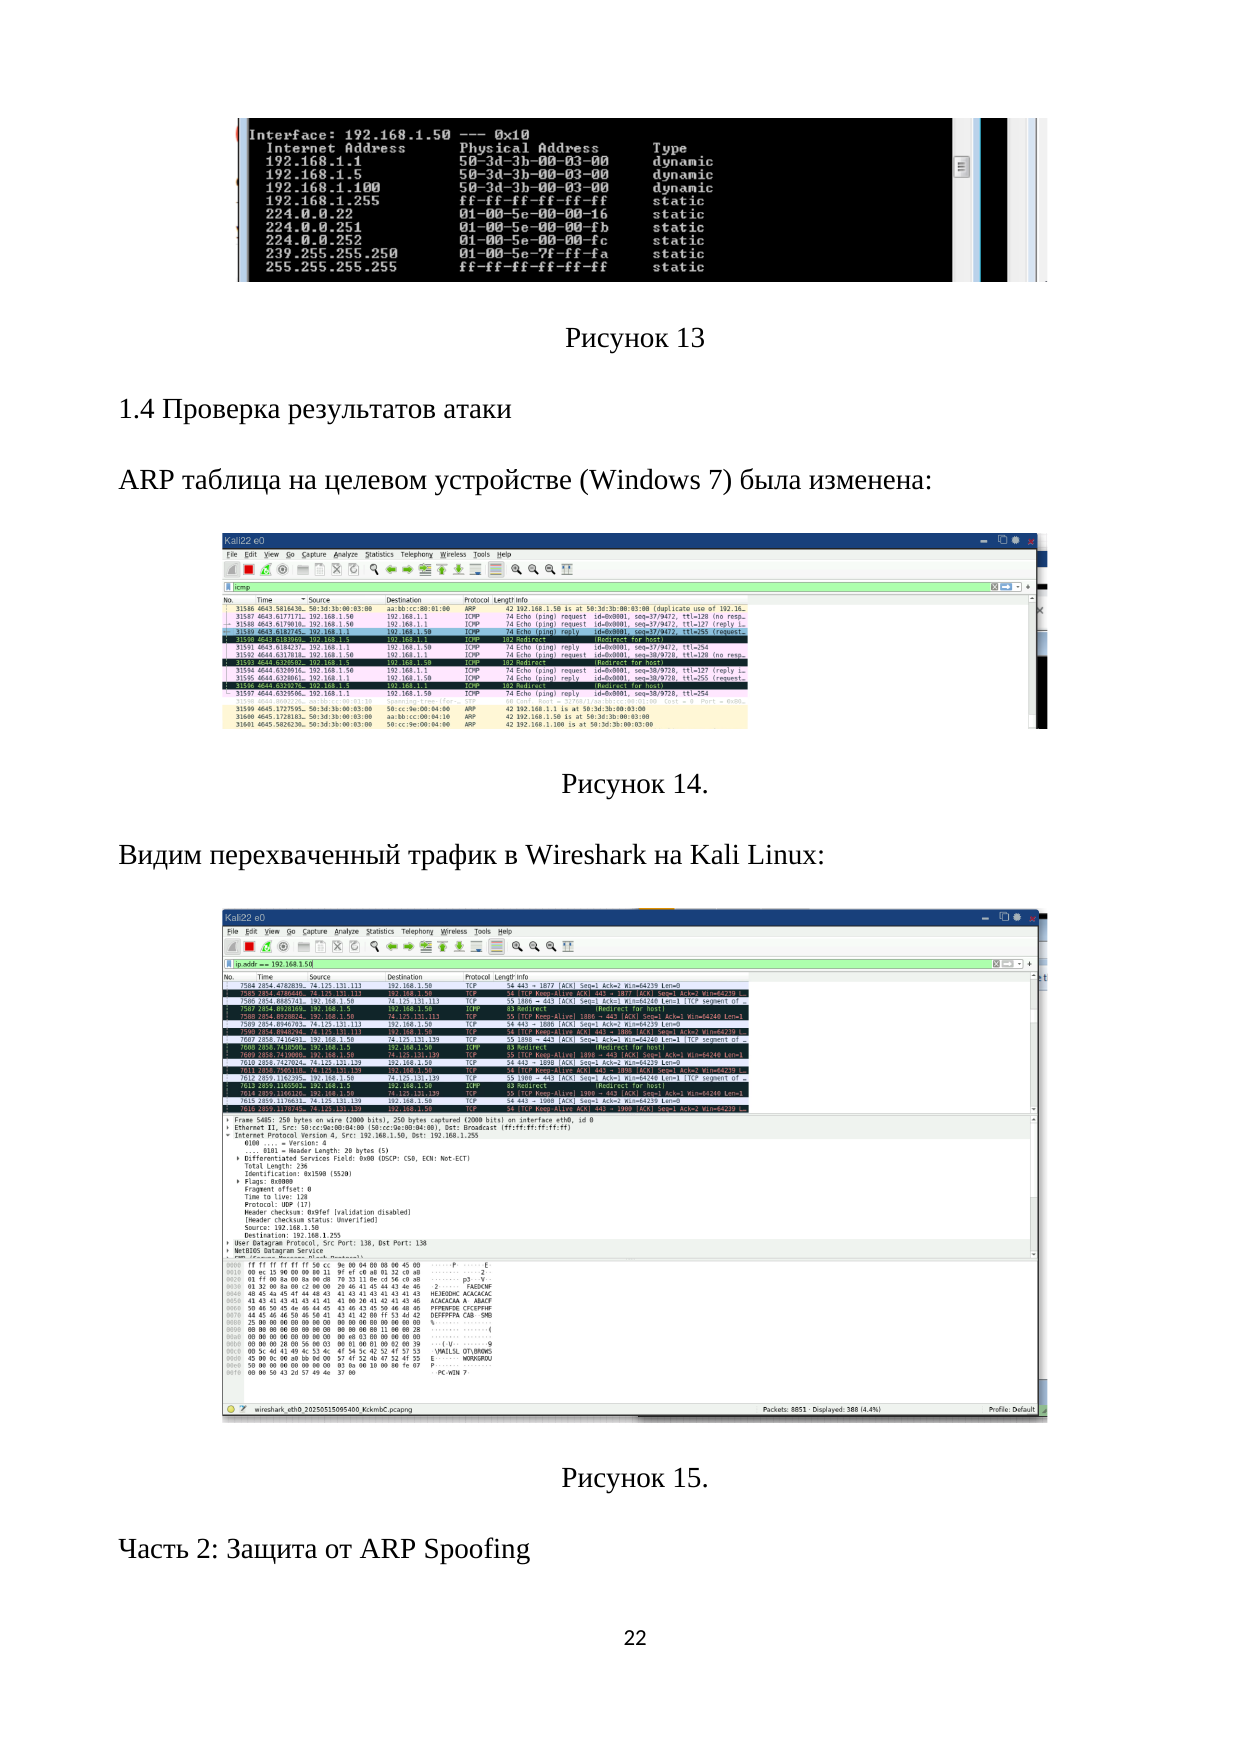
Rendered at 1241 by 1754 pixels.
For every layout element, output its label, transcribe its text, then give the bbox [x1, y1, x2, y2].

text Рисунок 14. [118, 766, 1152, 799]
text 1.4 Проверка результатов атаки [118, 391, 1152, 424]
picture [222, 533, 1048, 729]
picture [222, 118, 1048, 282]
text Часть 2: Защита от ARP Spoofing [118, 1531, 1152, 1565]
picture [222, 908, 1048, 1423]
text Рисунок 13 [118, 320, 1152, 353]
text ARP таблица на целевом устройстве (Windows 7) была изменена: [118, 462, 1152, 496]
text Видим перехваченный трафик в Wireshark на Kali Linux: [118, 837, 1152, 871]
text Рисунок 15. [118, 1460, 1152, 1494]
